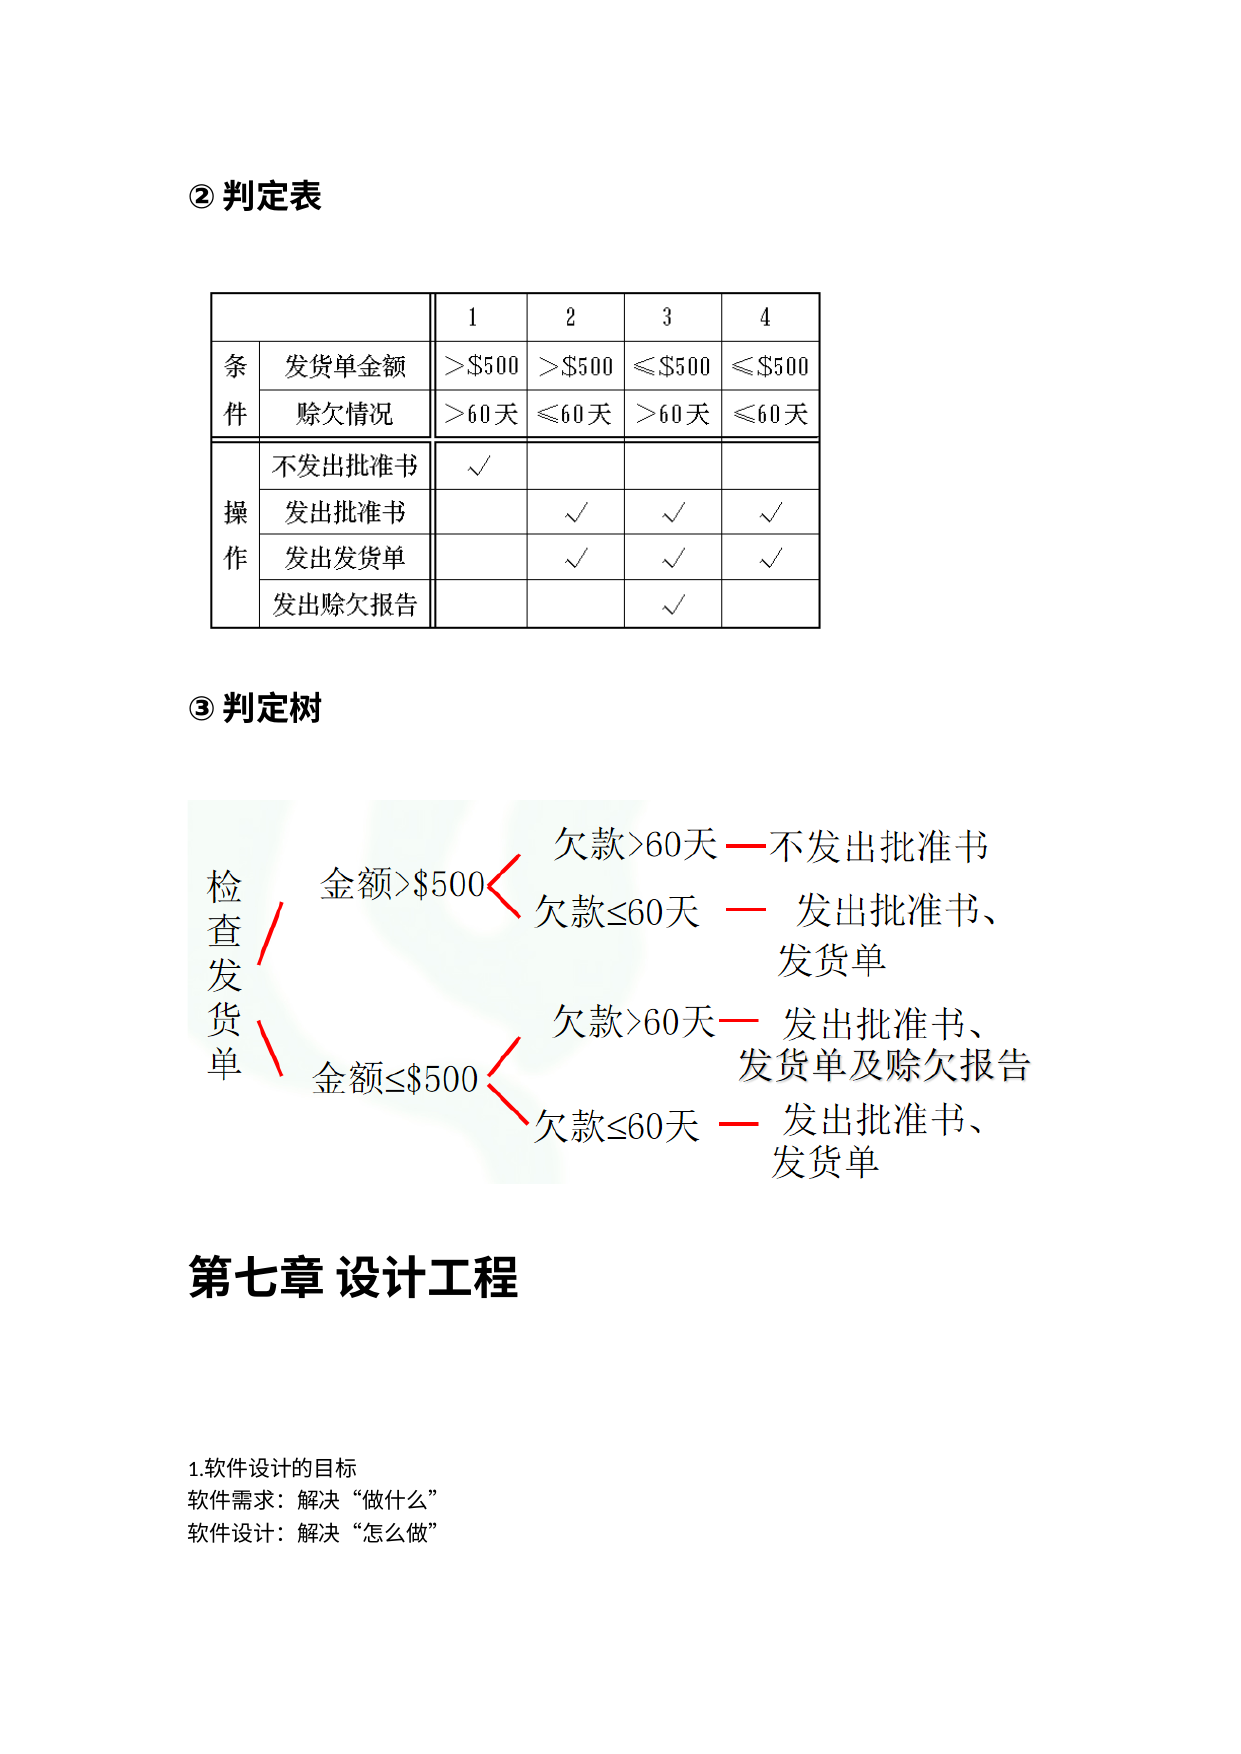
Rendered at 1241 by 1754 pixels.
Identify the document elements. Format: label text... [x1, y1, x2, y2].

list 软件需求：解决“做什么” [187, 1483, 1053, 1515]
picture [187, 800, 1053, 1184]
list 1.软件设计的目标 [187, 1450, 1053, 1483]
picture [187, 288, 852, 634]
subtitle 设计工程 [187, 1226, 1053, 1323]
subtitle ②判定表 [187, 162, 1053, 227]
subtitle ③判定树 [187, 673, 1053, 738]
list 软件设计：解决“怎么做” [187, 1515, 1053, 1548]
